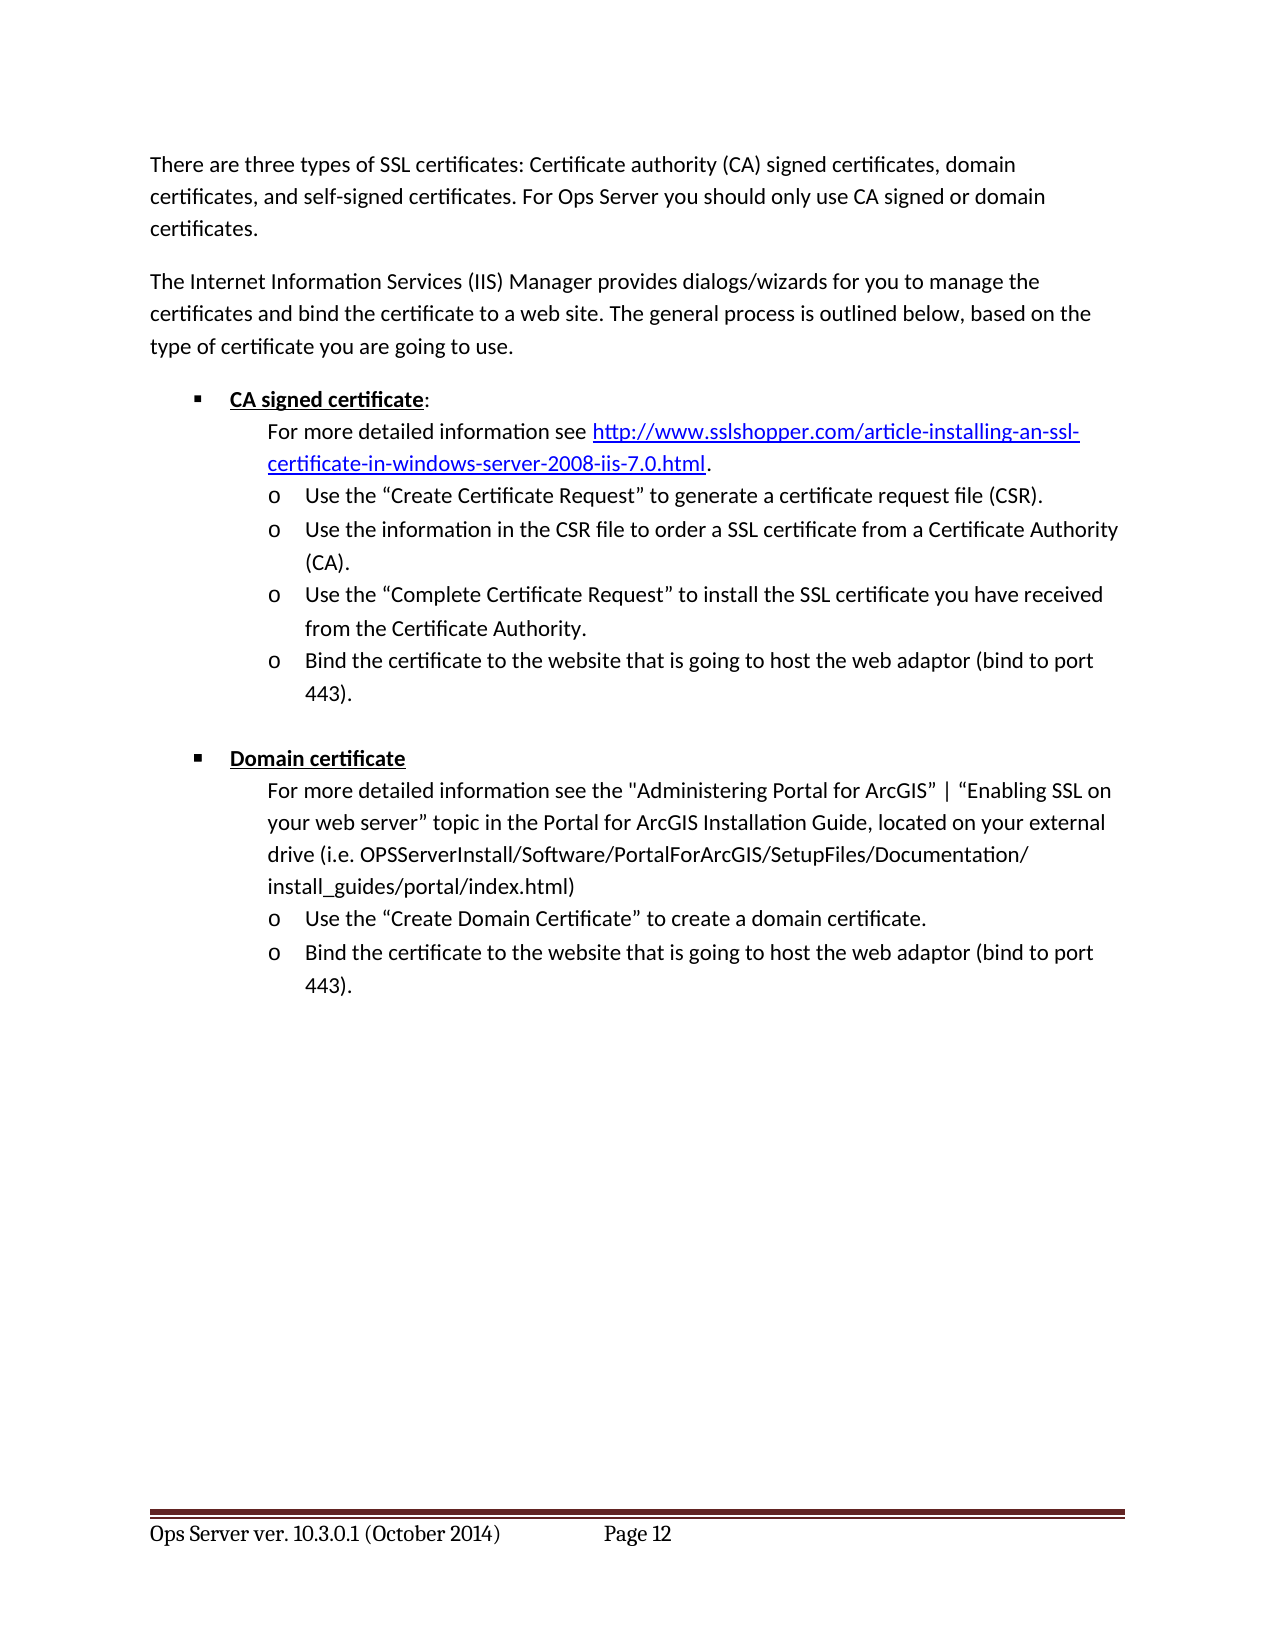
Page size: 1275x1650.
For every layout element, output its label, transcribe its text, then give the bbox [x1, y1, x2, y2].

list For more detailed information see http://www.sslshopper.com/article-installing-an-ssl-certificate-in-windows-server-2008-iis-7.0.html. [267, 417, 1125, 477]
text There are three types of SSL certificates: Certificate authority (CA) signed certificates, domain certificates, and self-signed certificates. For Ops Server you should only use CA signed or domain certificates. [150, 150, 1125, 242]
list Domain certificate [192, 744, 1125, 772]
list Bind the certificate to the website that is going to host the web adaptor (bind to port 443). [267, 646, 1125, 707]
list Bind the certificate to the website that is going to host the web adaptor (bind to port 443). [267, 938, 1125, 999]
list Use the information in the CSR file to order a SSL certificate from a Certificate Authority (CA). [267, 515, 1125, 576]
text The Internet Information Services (IIS) Manager provides dialogs/wizards for you to manage the certificates and bind the certificate to a web site. The general process is outlined below, based on the type of certificate you are going to use. [150, 267, 1125, 360]
list Use the “Create Certificate Request” to generate a certificate request file (CSR). [267, 481, 1125, 511]
list For more detailed information see the "Administering Portal for ArcGIS” | “Enabling SSL on your web server” topic in the Portal for ArcGIS Installation Guide, located on your external drive (i.e. OPSServerInstall/Software/PortalForArcGIS/SetupFiles/Documentation/install_guides/portal/index.html) [267, 776, 1125, 900]
list Use the “Create Domain Certificate” to create a domain certificate. [267, 904, 1125, 934]
list CA signed certificate: [192, 385, 1125, 413]
list Use the “Complete Certificate Request” to install the SSL certificate you have received from the Certificate Authority. [267, 580, 1125, 642]
